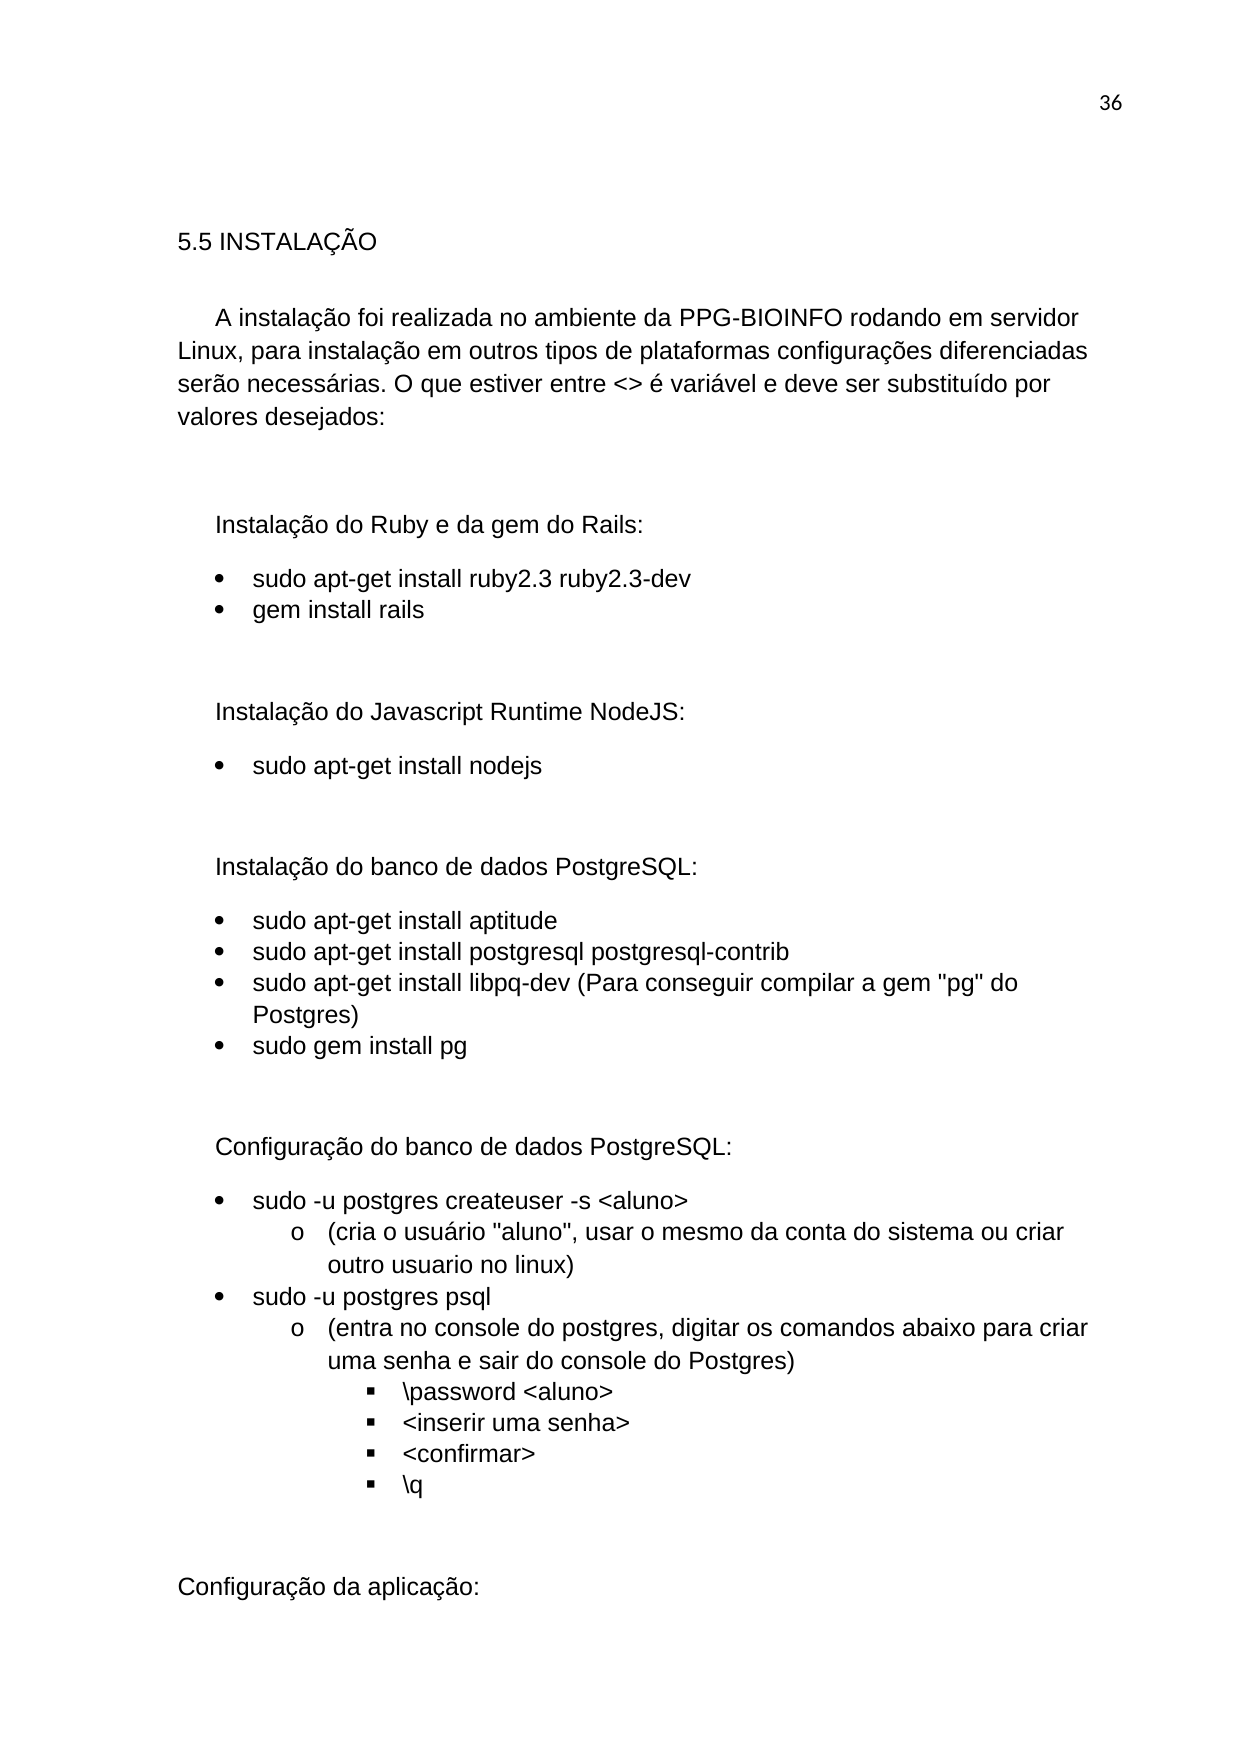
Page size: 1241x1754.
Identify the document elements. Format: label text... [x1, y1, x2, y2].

list sudo apt-get install postgresql postgresql-contrib [215, 937, 1122, 966]
list sudo apt-get install nodejs [215, 751, 1122, 779]
list sudo apt-get install libpq-dev (Para conseguir compilar a gem "pg" do Postgres) [215, 968, 1122, 1028]
list sudo apt-get install aptitude [215, 906, 1122, 935]
list <inserir uma senha> [365, 1408, 1122, 1437]
list sudo apt-get install ruby2.3 ruby2.3-dev [215, 564, 1122, 593]
text Configuração do banco de dados PostgreSQL: [177, 1132, 1122, 1161]
text Instalação do banco de dados PostgreSQL: [177, 852, 1122, 881]
list (entra no console do postgres, digitar os comandos abaixo para criar uma senha e sair do console do Postgres) [290, 1313, 1122, 1375]
text Instalação do Javascript Runtime NodeJS: [177, 697, 1122, 726]
list (cria o usuário "aluno", usar o mesmo da conta do sistema ou criar outro usuario no linux) [290, 1217, 1122, 1279]
text A instalação foi realizada no ambiente da PPG-BIOINFO rodando em servidor Linux, para instalação em outros tipos de plataformas configurações diferenciadas serão necessárias. O que estiver entre <> é variável e deve ser substituído por valores desejados: [177, 303, 1122, 431]
text Configuração da aplicação: [177, 1572, 1122, 1601]
list gem install rails [215, 595, 1122, 624]
list \password <aluno> [365, 1377, 1122, 1406]
list <confirmar> [365, 1439, 1122, 1468]
subtitle 5.5 INSTALAÇÃO [177, 227, 1122, 256]
list sudo -u postgres psql [215, 1282, 1122, 1310]
list \q [365, 1470, 1122, 1499]
list sudo gem install pg [215, 1031, 1122, 1059]
list sudo -u postgres createuser -s <aluno> [215, 1186, 1122, 1215]
text Instalação do Ruby e da gem do Rails: [177, 510, 1122, 539]
